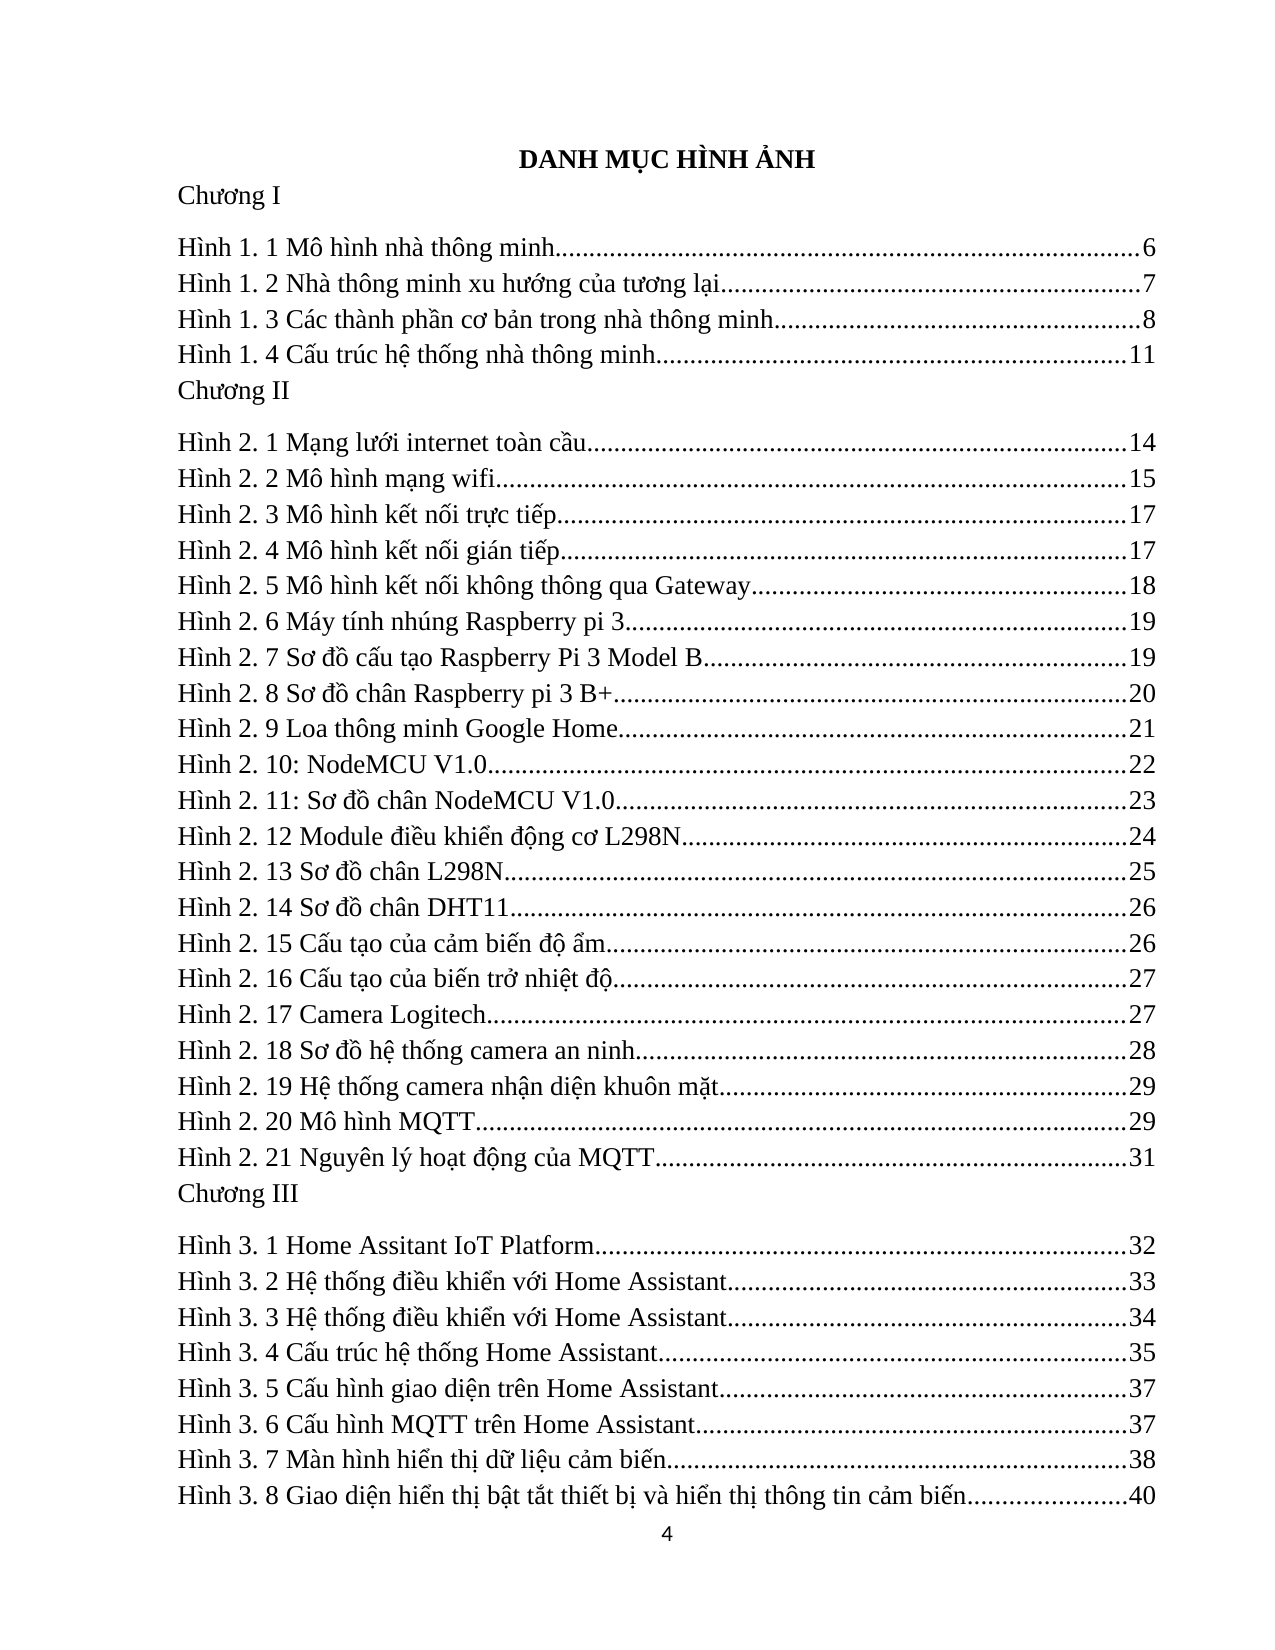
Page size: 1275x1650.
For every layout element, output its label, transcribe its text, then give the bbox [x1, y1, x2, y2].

text Hình 2. 6 Máy tính nhúng Raspberry pi 3 19 [177, 605, 1157, 636]
text Hình 1. 1 Mô hình nhà thông minh 6 [177, 231, 1157, 262]
text Hình 3. 8 Giao diện hiển thị bật tắt thiết bị và hiển thị thông tin cảm biến 40 [177, 1479, 1157, 1511]
text Hình 2. 3 Mô hình kết nối trực tiếp 17 [177, 498, 1157, 529]
text Hình 2. 7 Sơ đồ cấu tạo Raspberry Pi 3 Model B 19 [177, 641, 1157, 672]
text Hình 2. 21 Nguyên lý hoạt động của MQTT 31 [177, 1141, 1157, 1172]
text Hình 2. 9 Loa thông minh Google Home 21 [177, 712, 1157, 743]
text Hình 2. 12 Module điều khiển động cơ L298N 24 [177, 819, 1157, 851]
subtitle DANH MỤC HÌNH ẢNH [177, 143, 1157, 174]
text Hình 2. 19 Hệ thống camera nhận diện khuôn mặt 29 [177, 1070, 1157, 1101]
text Hình 3. 3 Hệ thống điều khiển với Home Assistant 34 [177, 1301, 1157, 1332]
text Hình 2. 11: Sơ đồ chân NodeMCU V1.0 23 [177, 784, 1157, 815]
text Hình 3. 1 Home Assitant IoT Platform 32 [177, 1229, 1157, 1260]
text Hình 2. 20 Mô hình MQTT 29 [177, 1105, 1157, 1137]
text Chương I [177, 179, 1157, 210]
text Hình 2. 10: NodeMCU V1.0 22 [177, 748, 1157, 779]
text Hình 2. 5 Mô hình kết nối không thông qua Gateway 18 [177, 569, 1157, 601]
text Hình 2. 13 Sơ đồ chân L298N 25 [177, 855, 1157, 886]
text Hình 2. 16 Cấu tạo của biến trở nhiệt độ 27 [177, 962, 1157, 994]
text Chương III [177, 1177, 1157, 1208]
text Hình 2. 1 Mạng lưới internet toàn cầu 14 [177, 427, 1157, 458]
text Hình 2. 17 Camera Logitech 27 [177, 998, 1157, 1029]
text Hình 2. 8 Sơ đồ chân Raspberry pi 3 B+ 20 [177, 677, 1157, 708]
text Chương II [177, 374, 1157, 405]
text Hình 2. 2 Mô hình mạng wifi 15 [177, 462, 1157, 493]
text Hình 1. 2 Nhà thông minh xu hướng của tương lại 7 [177, 267, 1157, 298]
text Hình 1. 4 Cấu trúc hệ thống nhà thông minh 11 [177, 338, 1157, 369]
text Hình 2. 18 Sơ đồ hệ thống camera an ninh 28 [177, 1034, 1157, 1065]
text Hình 3. 2 Hệ thống điều khiển với Home Assistant 33 [177, 1265, 1157, 1296]
text Hình 3. 7 Màn hình hiển thị dữ liệu cảm biến 38 [177, 1444, 1157, 1475]
text Hình 3. 4 Cấu trúc hệ thống Home Assistant 35 [177, 1336, 1157, 1368]
text Hình 2. 15 Cấu tạo của cảm biến độ ẩm 26 [177, 927, 1157, 958]
text Hình 1. 3 Các thành phần cơ bản trong nhà thông minh 8 [177, 303, 1157, 334]
text Hình 3. 5 Cấu hình giao diện trên Home Assistant 37 [177, 1372, 1157, 1403]
text Hình 2. 4 Mô hình kết nối gián tiếp 17 [177, 534, 1157, 565]
text Hình 3. 6 Cấu hình MQTT trên Home Assistant 37 [177, 1408, 1157, 1439]
text Hình 2. 14 Sơ đồ chân DHT11 26 [177, 891, 1157, 922]
